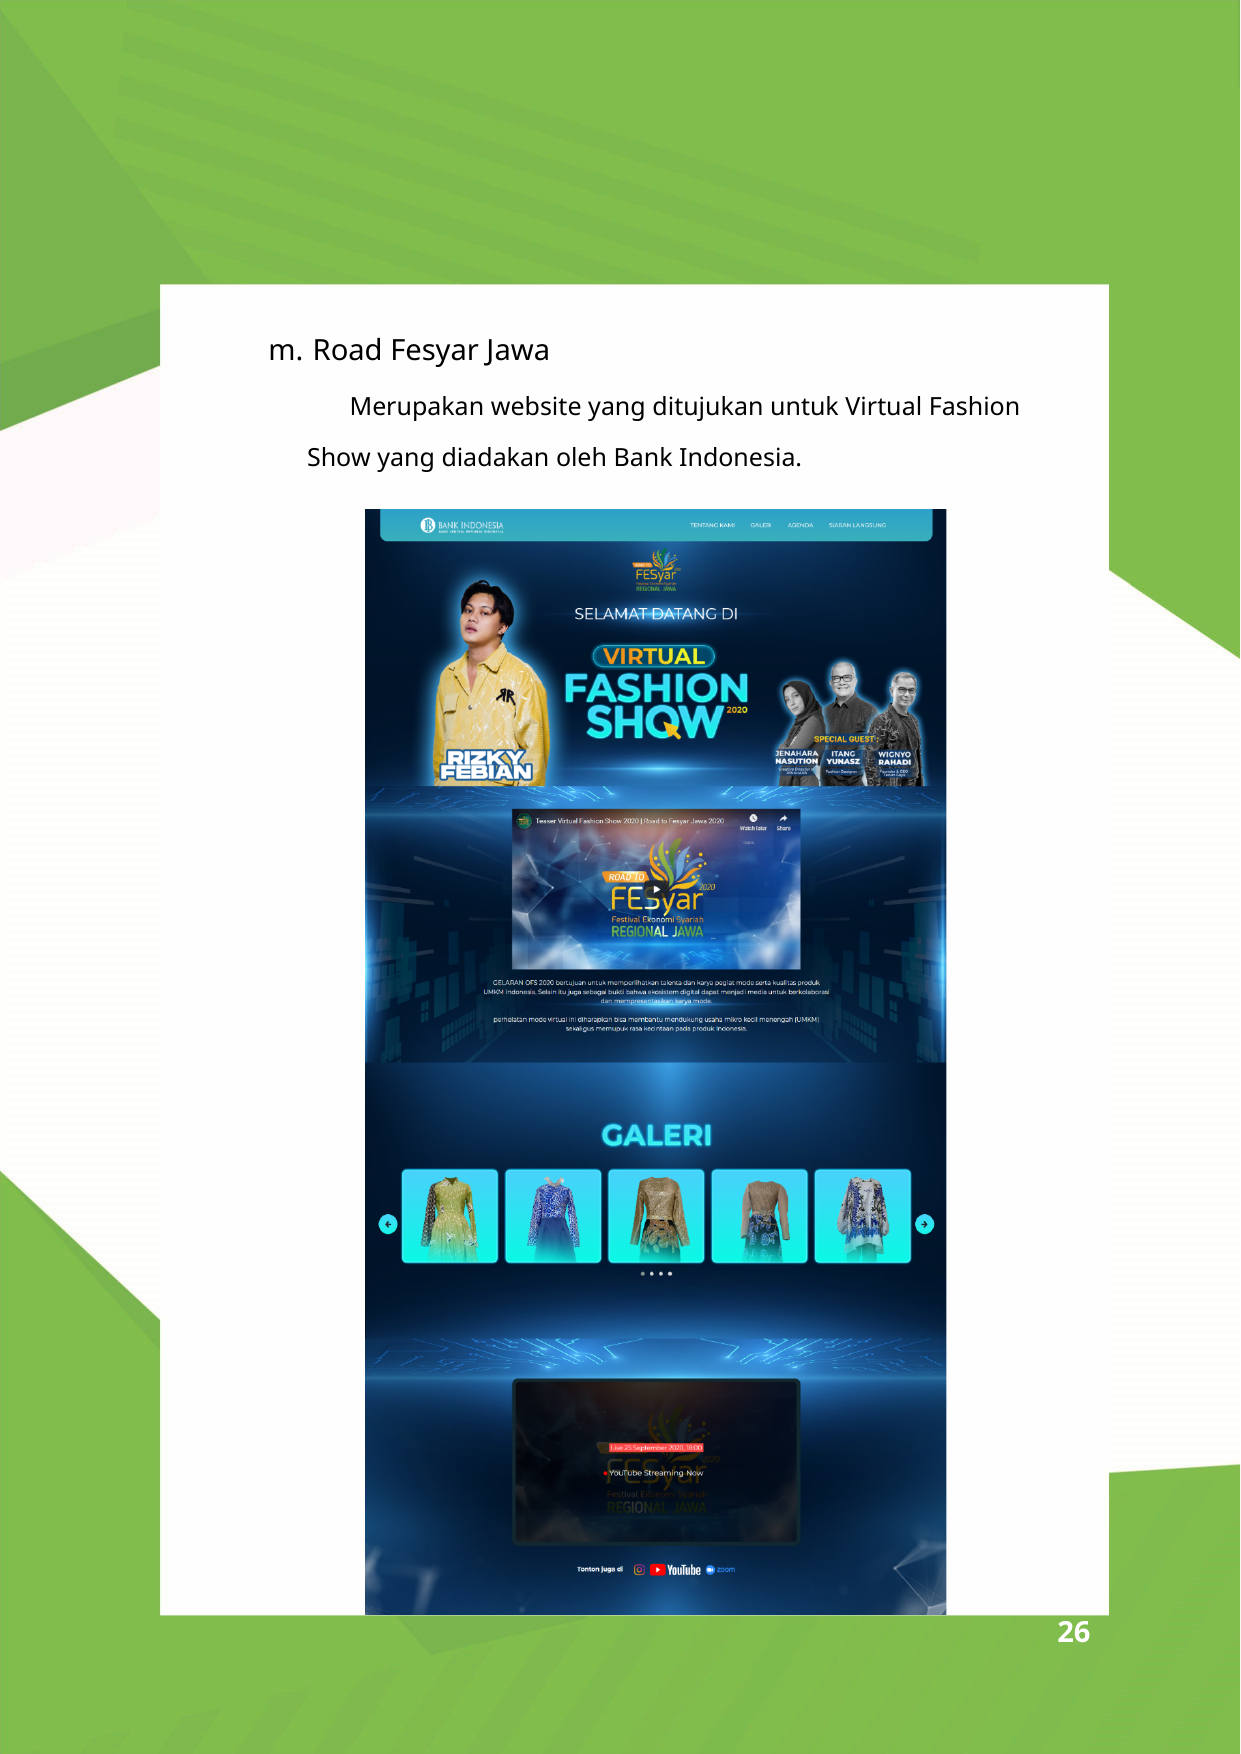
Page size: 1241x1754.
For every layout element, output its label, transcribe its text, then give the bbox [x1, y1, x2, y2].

list Merupakan website yang ditujukan untuk Virtual Fashion Show yang diadakan oleh Bank Indonesia. [307, 388, 1021, 473]
list Road Fesyar Jawa [268, 329, 1090, 368]
picture [0, 0, 1241, 1754]
